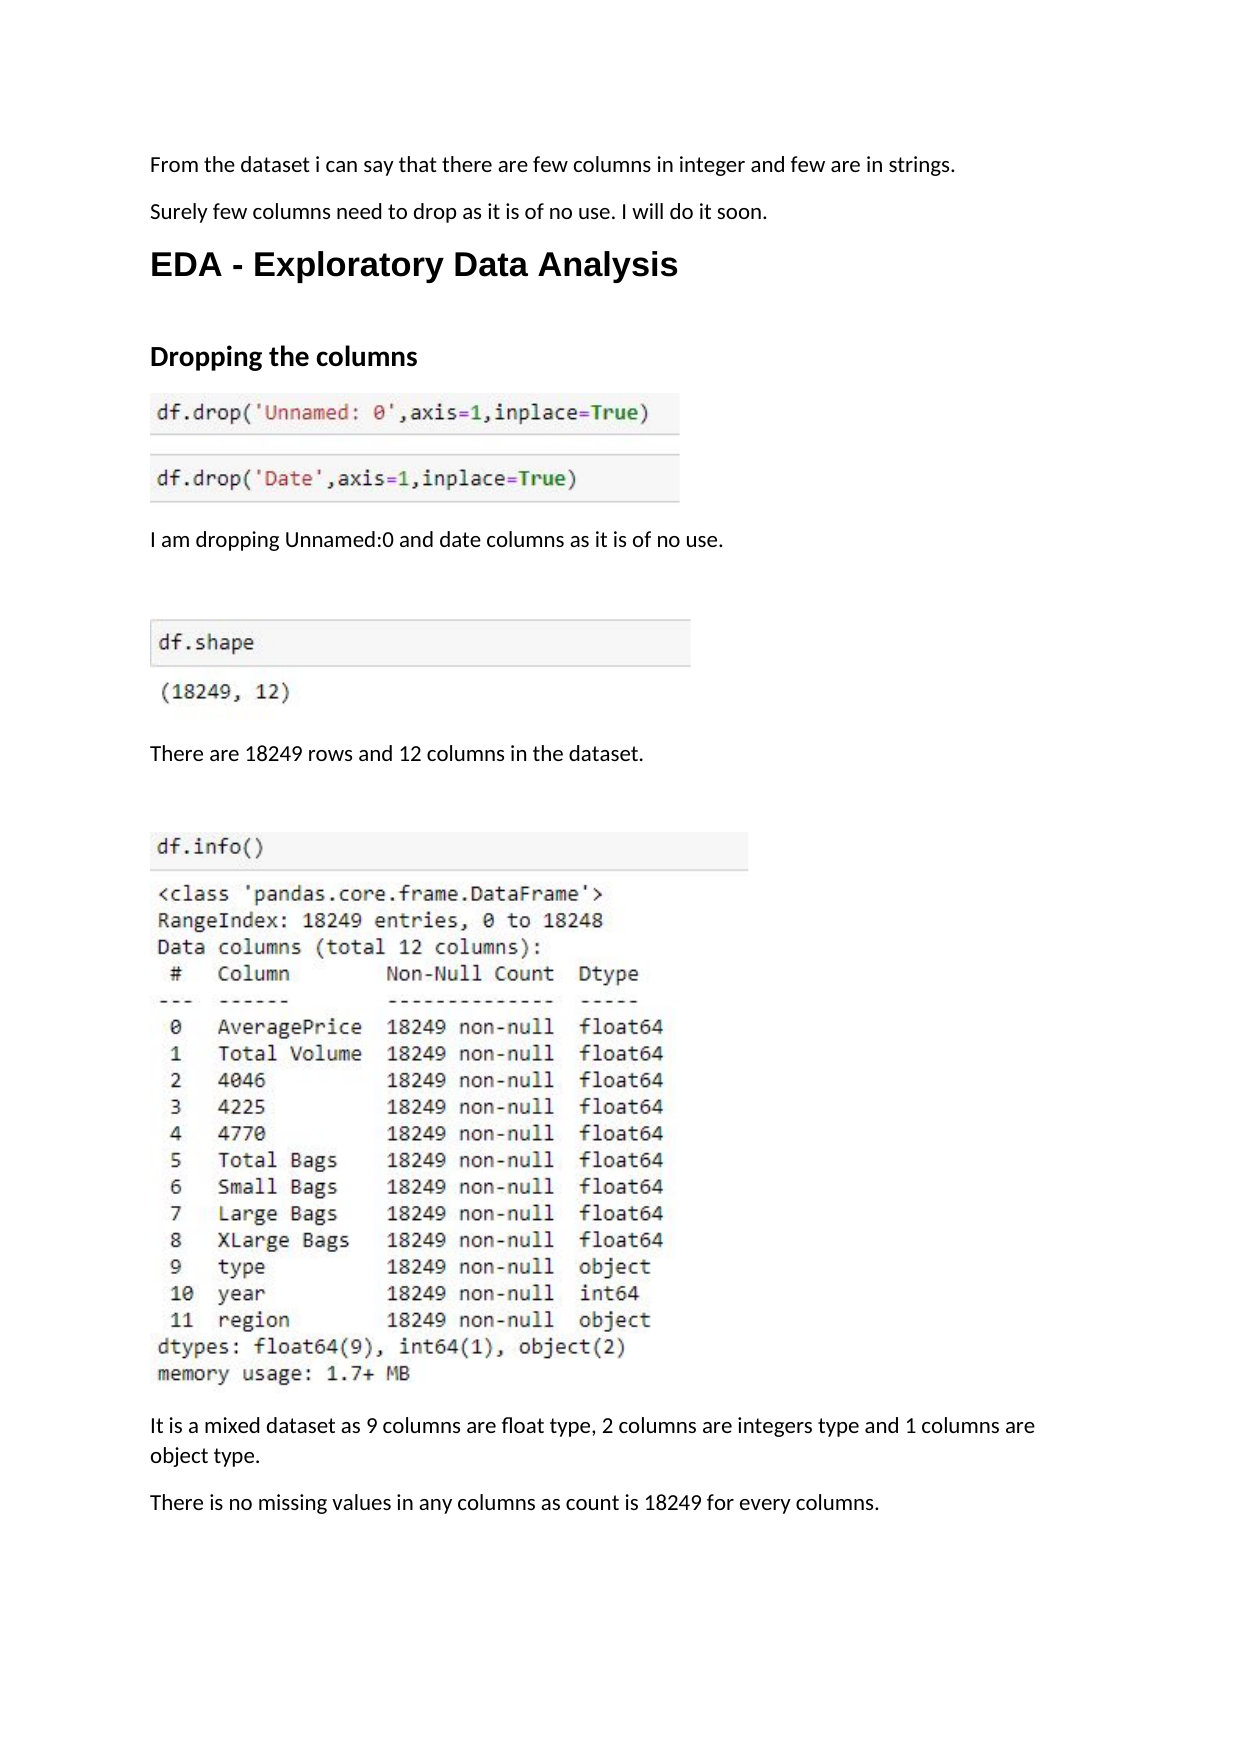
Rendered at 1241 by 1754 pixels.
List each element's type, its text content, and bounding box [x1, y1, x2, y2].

text Surely few columns need to drop as it is of no use. I will do it soon. [150, 197, 1090, 225]
text There is no missing values in any columns as count is 18249 for every columns. [150, 1488, 1090, 1516]
picture [150, 832, 749, 1393]
picture [150, 393, 680, 506]
text Dropping the columns [150, 338, 1090, 374]
text There are 18249 rows and 12 columns in the dataset. [150, 739, 1090, 767]
picture [150, 618, 691, 721]
text I am dropping Unnamed:0 and date columns as it is of no use. [150, 525, 1090, 553]
text From the dataset i can say that there are few columns in integer and few are in strings. [150, 150, 1090, 178]
subtitle EDA - Exploratory Data Analysis [150, 244, 1090, 283]
text It is a mixed dataset as 9 columns are float type, 2 columns are integers type and 1 columns are object type. [150, 1411, 1090, 1469]
